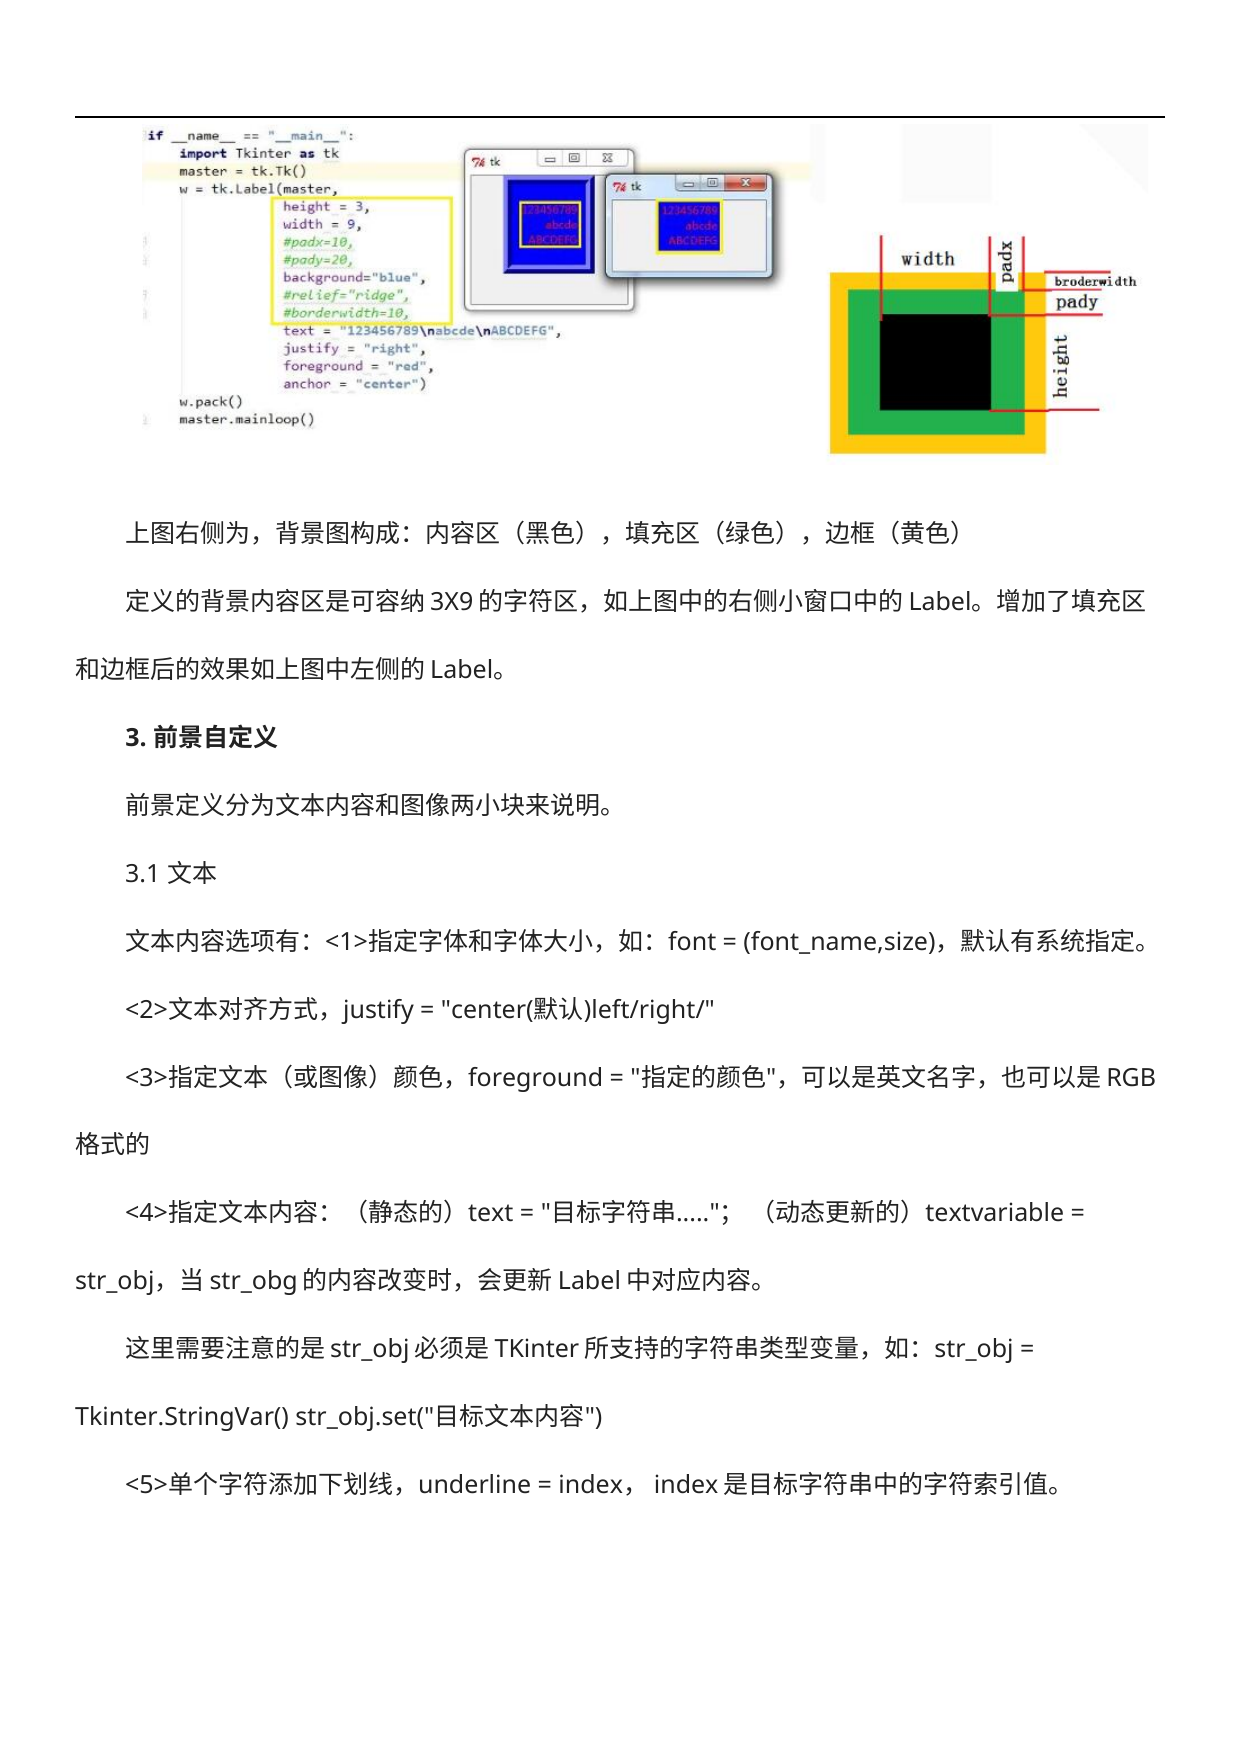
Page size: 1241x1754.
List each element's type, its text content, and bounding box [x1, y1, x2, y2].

text 3. 前景自定义 [75, 702, 1165, 769]
text <3>指定文本（或图像）颜色，foreground = "指定的颜色"，可以是英文名字，也可以是RGB格式的 [75, 1041, 1165, 1177]
text <4>指定文本内容：（静态的）text = "目标字符串....."； （动态更新的）textvariable = str_obj，当str_obg的内容改变时，会更新Label中对应内容。 [75, 1177, 1165, 1313]
text 文本内容选项有：<1>指定字体和字体大小，如：font = (font_name,size)，默认有系统指定。 [75, 905, 1165, 973]
text 这里需要注意的是str_obj必须是TKinter所支持的字符串类型变量，如：str_obj = Tkinter.StringVar() str_obj.set("目标文本内容") [75, 1313, 1165, 1449]
text 前景定义分为文本内容和图像两小块来说明。 [75, 769, 1165, 837]
text <2>文本对齐方式，justify = "center(默认)left/right/" [75, 973, 1165, 1041]
text 上图右侧为，背景图构成：内容区（黑色），填充区（绿色），边框（黄色） [75, 498, 1165, 566]
picture [142, 124, 1149, 465]
text <5>单个字符添加下划线，underline = index， index是目标字符串中的字符索引值。 [75, 1449, 1165, 1517]
text 定义的背景内容区是可容纳3X9的字符区，如上图中的右侧小窗口中的Label。增加了填充区和边框后的效果如上图中左侧的Label。 [75, 566, 1165, 702]
text 3.1 文本 [75, 837, 1165, 905]
